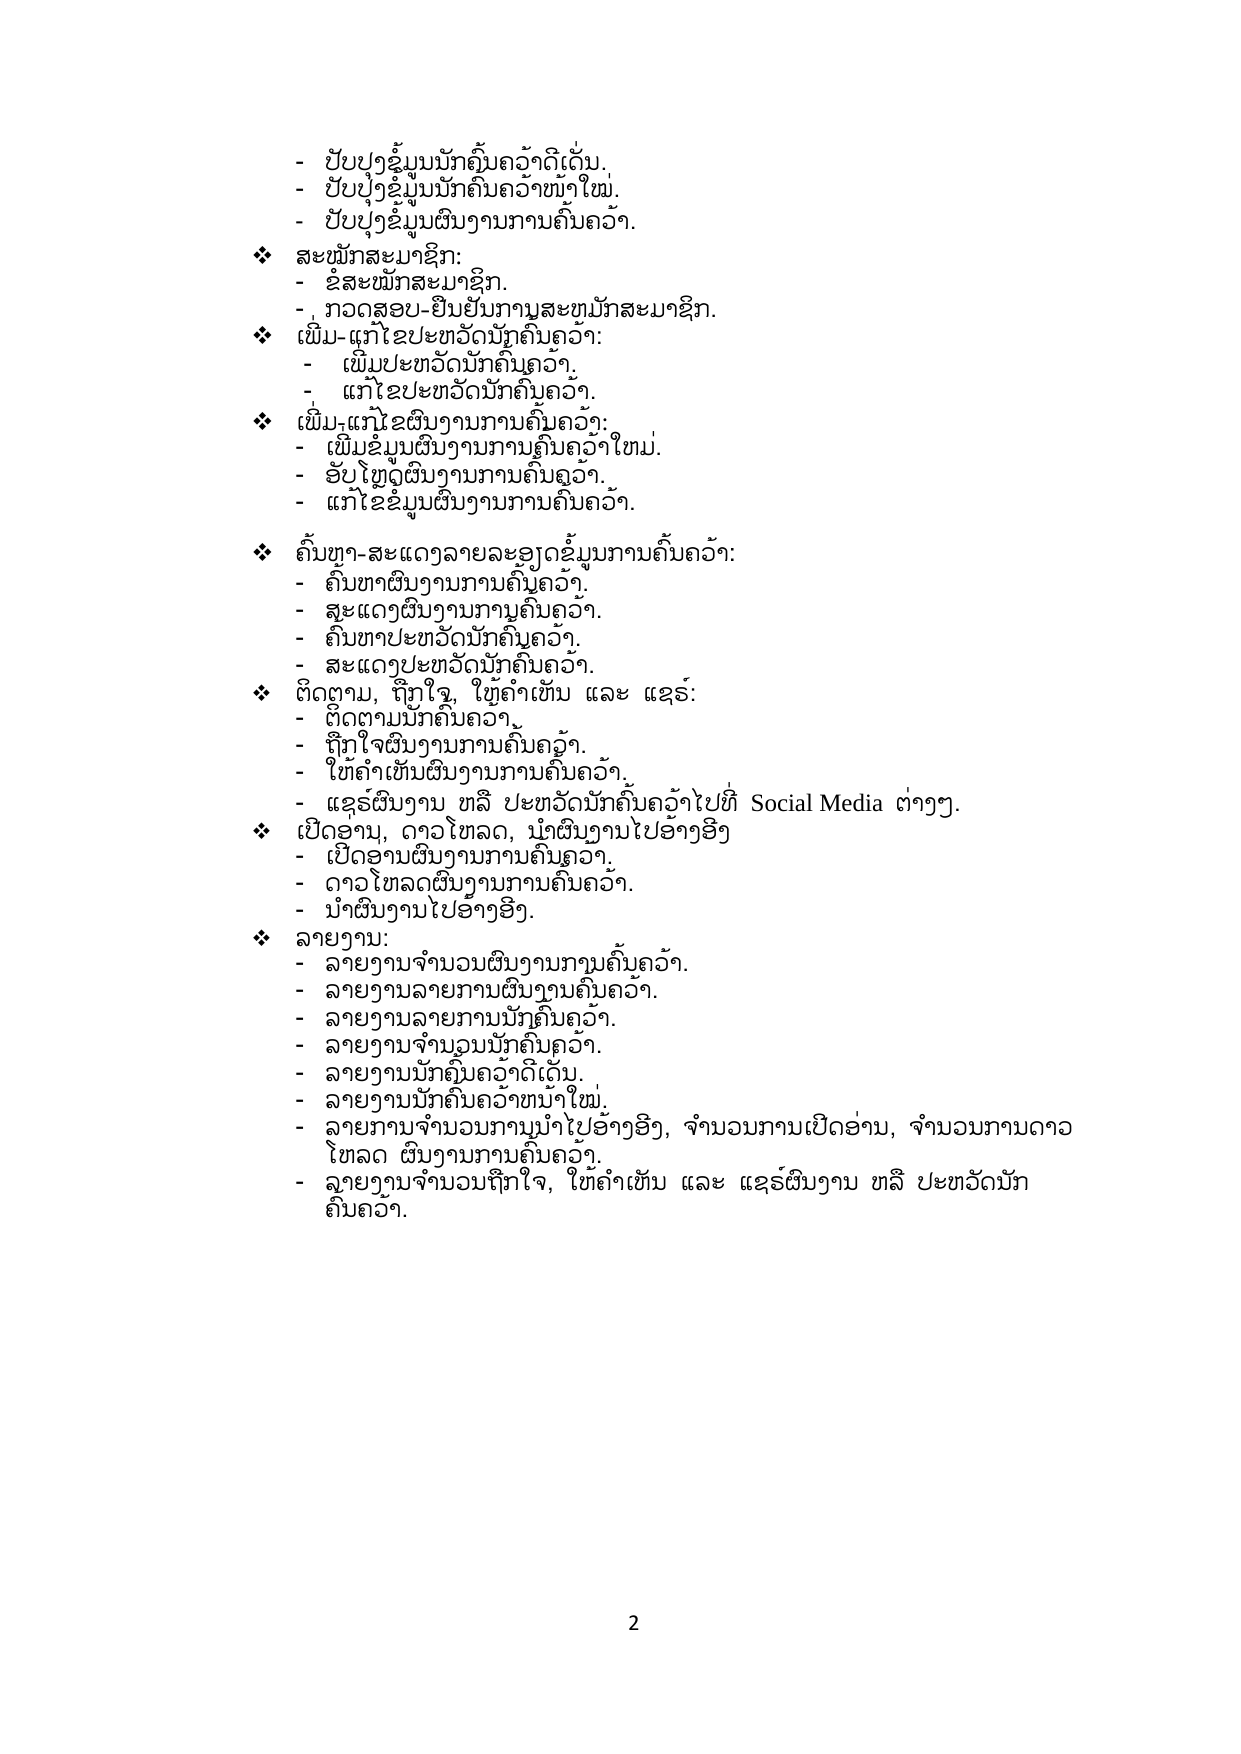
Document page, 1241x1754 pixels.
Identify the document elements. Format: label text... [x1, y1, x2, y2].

list ປັບປຸງຂໍ້ມູນນັກຄົ້ນຄວ້າໜ້າໃໝ່. [295, 177, 1090, 203]
list ປັບປຸງຂໍ້ມູນຜົນງານການຄົ້ນຄວ້າ. [295, 205, 1090, 238]
list ຖືກໃຈຜົນງານການຄົ້ນຄວ້າ. [295, 733, 1090, 759]
list ໃຫ້ຄໍາເຫັນຜົນງານການຄົ້ນຄວ້າ. [295, 761, 1090, 786]
list ແກ້ໄຂຂໍ້ມູນຜົນງານການຄົ້ນຄວ້າ. [295, 490, 1090, 516]
list ລາຍງານນັກຄົ້ນຄວ້າດີເດັ່ນ. [295, 1061, 1090, 1086]
list ລາຍງານຈຳນວນຖືກໃຈ, ໃຫ້ຄໍາເຫັນ ແລະ ແຊຣ໌ຜົນງານ ຫລື ປະຫວັດນັກຄົ້ນຄວ້າ. [295, 1170, 1090, 1222]
list ລາຍງານ: [251, 926, 1090, 951]
list ລາຍງານນັກຄົ້ນຄວ້າຫນ້າໃໝ່. [295, 1088, 1090, 1114]
list ລາຍງານຈຳນວນນັກຄົ້ນຄວ້າ. [295, 1033, 1090, 1059]
list ປັບປຸງຂໍ້ມູນນັກຄົ້ນຄວ້າດີເດັ່ນ. [295, 150, 1090, 175]
list ເພີ່ມ-ແກ້ໄຂປະຫວັດນັກຄົ້ນຄວ້າ: [251, 325, 1090, 350]
list ສະໝັກສະມາຊິກ: [251, 241, 1090, 270]
list ນໍາຜົນງານໄປອ້າງອີງ. [295, 899, 1090, 924]
list ເປີດອ່ານຜົນງານການຄົ້ນຄວ້າ. [295, 844, 1090, 869]
list ຄົ້ນຫາ-ສະແດງລາຍລະອຽດຂໍ້ມູນການຄົ້ນຄວ້າ: [251, 534, 1090, 571]
list ຄົ້ນຫາຜົນງານການຄົ້ນຄວ້າ. [295, 571, 1090, 597]
list ເພີ່ມປະຫວັດນັກຄົ້ນຄວ້າ. [303, 352, 1090, 377]
list ເປີດອ່ານ, ດາວໂຫລດ, ນໍາຜົນງານໄປອ້າງອີງ [251, 819, 1090, 844]
list ດາວໂຫລດຜົນງານການຄົ້ນຄວ້າ. [295, 872, 1090, 897]
list ຕິດຕາມນັກຄົ້ນຄວ້າ. [295, 706, 1090, 731]
list ກວດສອບ-ຢືນຢັນການສະຫມັກສະມາຊິກ. [295, 297, 1090, 323]
list ແຊຣ໌ຜົນງານ ຫລື ປະຫວັດນັກຄົ້ນຄວ້າໄປທີ່ Social Media ຕ່າງໆ. [295, 788, 1090, 817]
list ສະແດງປະຫວັດນັກຄົ້ນຄວ້າ. [295, 653, 1090, 679]
list ເພີ່ມຂໍ້ມູນຜົນງານການຄົ້ນຄວ້າໃຫມ່. [295, 436, 1090, 461]
list ລາຍງານລາຍການນັກຄົ້ນຄວ້າ. [295, 1006, 1090, 1032]
list ລາຍງານລາຍການຜົນງານຄົ້ນຄວ້າ. [295, 979, 1090, 1004]
list ຄົ້ນຫາປະຫວັດນັກຄົ້ນຄວ້າ. [295, 626, 1090, 652]
list ຕິດຕາມ, ຖືກໃຈ, ໃຫ້ຄໍາເຫັນ ແລະ ແຊຣ໌: [251, 681, 1090, 706]
list ຂໍສະໝັກສະມາຊິກ. [295, 270, 1090, 295]
list ແກ້ໄຂປະຫວັດນັກຄົ້ນຄວ້າ. [303, 379, 1090, 405]
list ສະແດງຜົນງານການຄົ້ນຄວ້າ. [295, 599, 1090, 624]
list ເພີ່ມ-ແກ້ໄຂຜົນງານການຄົ້ນຄວ້າ: [251, 407, 1090, 436]
list ລາຍການຈໍານວນການນໍາໄປອ້າງອີງ, ຈໍານວນການເປີດອ່ານ, ຈໍານວນການດາວໂຫລດ ຜົນງານການຄົ້ນຄວ້າ. [295, 1116, 1090, 1168]
list ອັບໂຫຼດຜົນງານການຄົ້ນຄວ້າ. [295, 463, 1090, 488]
list ລາຍງານຈໍານວນຜົນງານການຄົ້ນຄວ້າ. [295, 951, 1090, 977]
